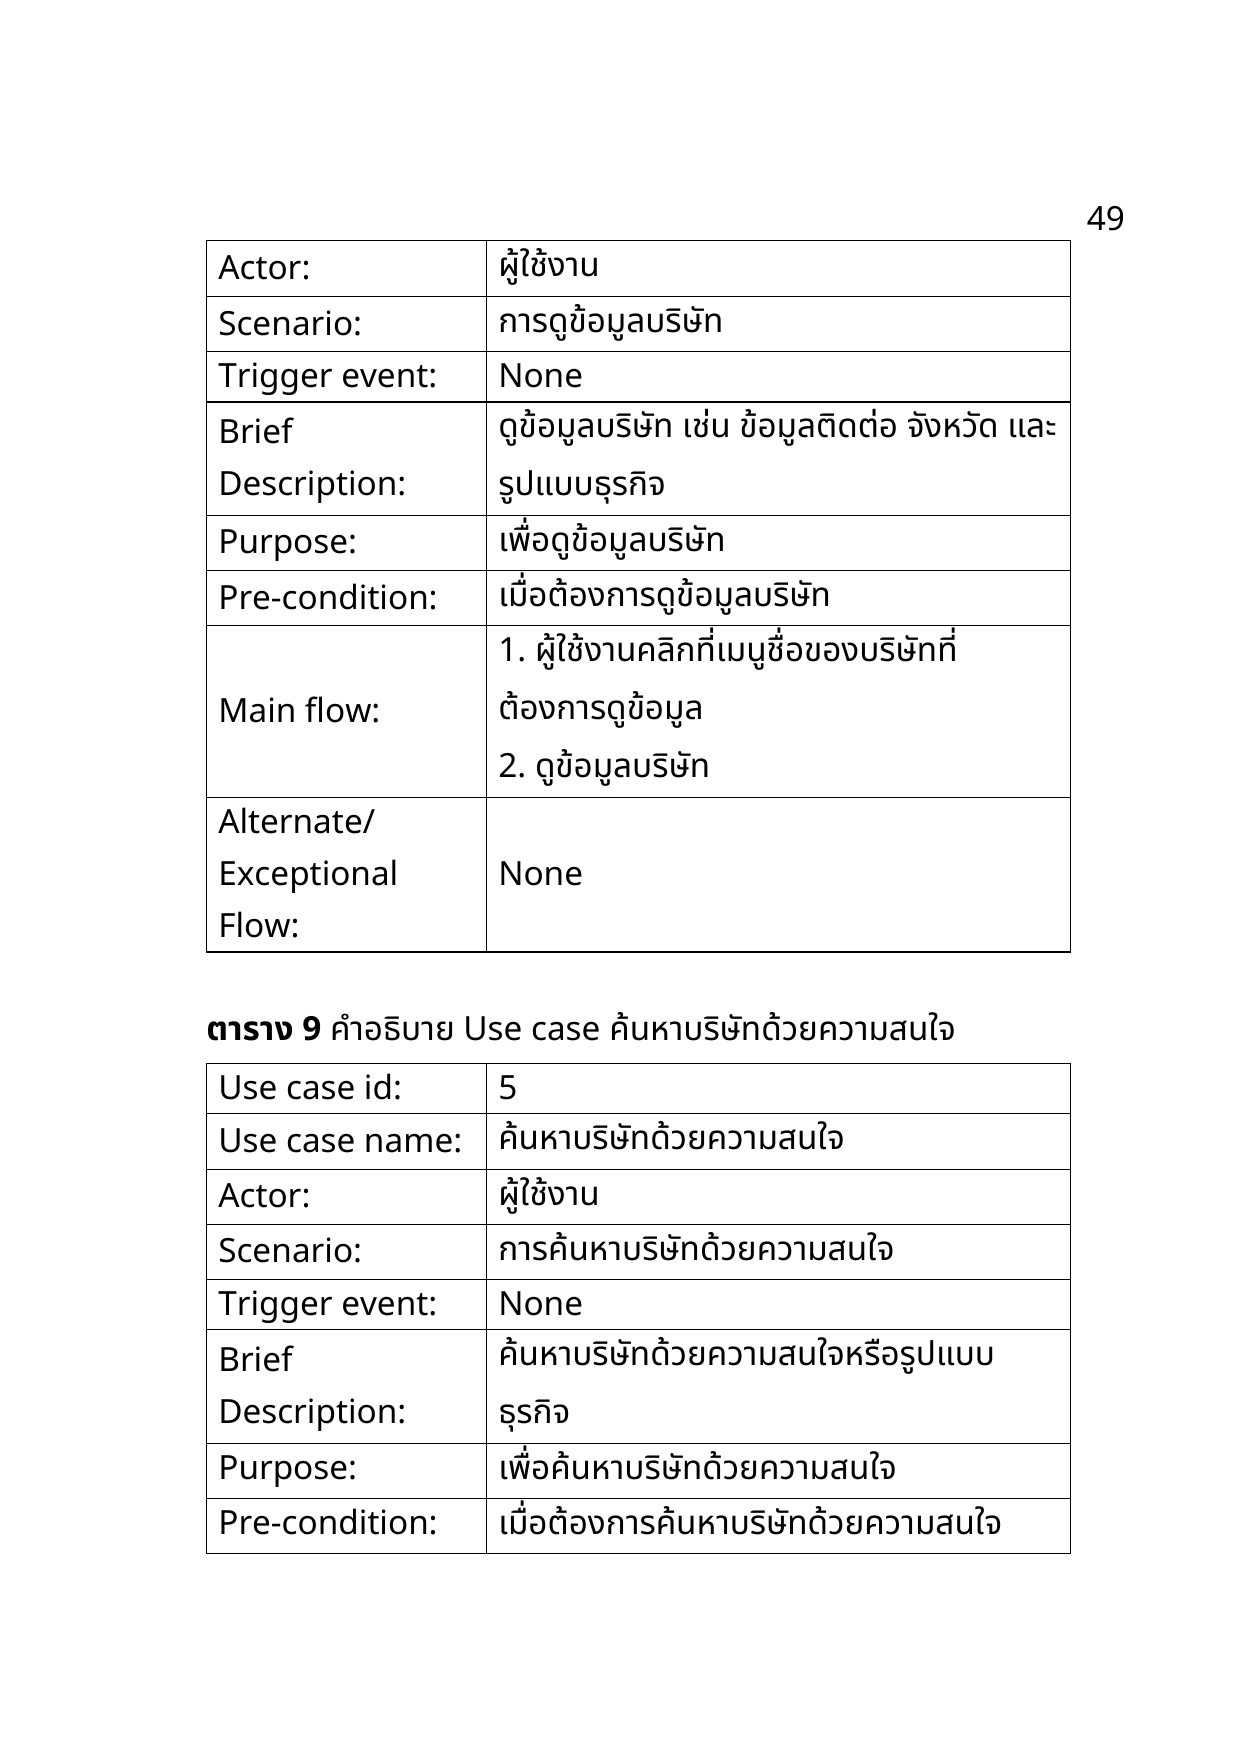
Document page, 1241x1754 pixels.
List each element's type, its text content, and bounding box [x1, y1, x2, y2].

table_cell Trigger event: [207, 1280, 486, 1329]
table_cell Purpose: [207, 1444, 486, 1498]
table_cell Trigger event: [207, 352, 486, 401]
table_cell None [487, 1280, 1070, 1329]
table_cell None [487, 352, 1070, 401]
table_cell เมื่อต้องการค้นหาบริษัทด้วยความสนใจ [487, 1499, 1070, 1553]
table_cell Actor: [207, 241, 486, 296]
table_cell Alternate/Exceptional Flow: [207, 798, 486, 951]
table_cell การค้นหาบริษัทด้วยความสนใจ [487, 1225, 1070, 1279]
text ตาราง 9 คำอธิบาย Use case ค้นหาบริษัทด้วยความสนใจ [206, 1005, 1125, 1055]
table_cell 1. ผู้ใช้งานคลิกที่เมนูชื่อของบริษัทที่ต้องการดูข้อมูล 2. ดูข้อมูลบริษัท [487, 626, 1070, 797]
table_cell เพื่อค้นหาบริษัทด้วยความสนใจ [487, 1444, 1070, 1498]
table_cell ผู้ใช้งาน [487, 241, 1070, 296]
table_cell Pre-condition: [207, 1499, 486, 1553]
table_cell ค้นหาบริษัทด้วยความสนใจ [487, 1114, 1070, 1168]
table_cell Pre-condition: [207, 571, 486, 625]
table_cell Actor: [207, 1170, 486, 1224]
table_cell ดูข้อมูลบริษัท เช่น ข้อมูลติดต่อ จังหวัด และรูปแบบธุรกิจ [487, 403, 1070, 514]
table_header Use case id: [207, 1064, 486, 1113]
table_cell Scenario: [207, 297, 486, 351]
table_cell Main flow: [207, 626, 486, 797]
table_cell Brief Description: [207, 403, 486, 514]
table_cell เพื่อดูข้อมูลบริษัท [487, 516, 1070, 570]
table_cell Use case name: [207, 1114, 486, 1168]
table_cell ค้นหาบริษัทด้วยความสนใจหรือรูปแบบธุรกิจ [487, 1330, 1070, 1443]
table_cell Scenario: [207, 1225, 486, 1279]
table_cell Brief Description: [207, 1330, 486, 1443]
table_cell ผู้ใช้งาน [487, 1170, 1070, 1224]
table_cell Purpose: [207, 516, 486, 570]
table_cell เมื่อต้องการดูข้อมูลบริษัท [487, 571, 1070, 625]
table_header 5 [487, 1064, 1070, 1113]
table_cell การดูข้อมูลบริษัท [487, 297, 1070, 351]
table_cell None [487, 798, 1070, 951]
